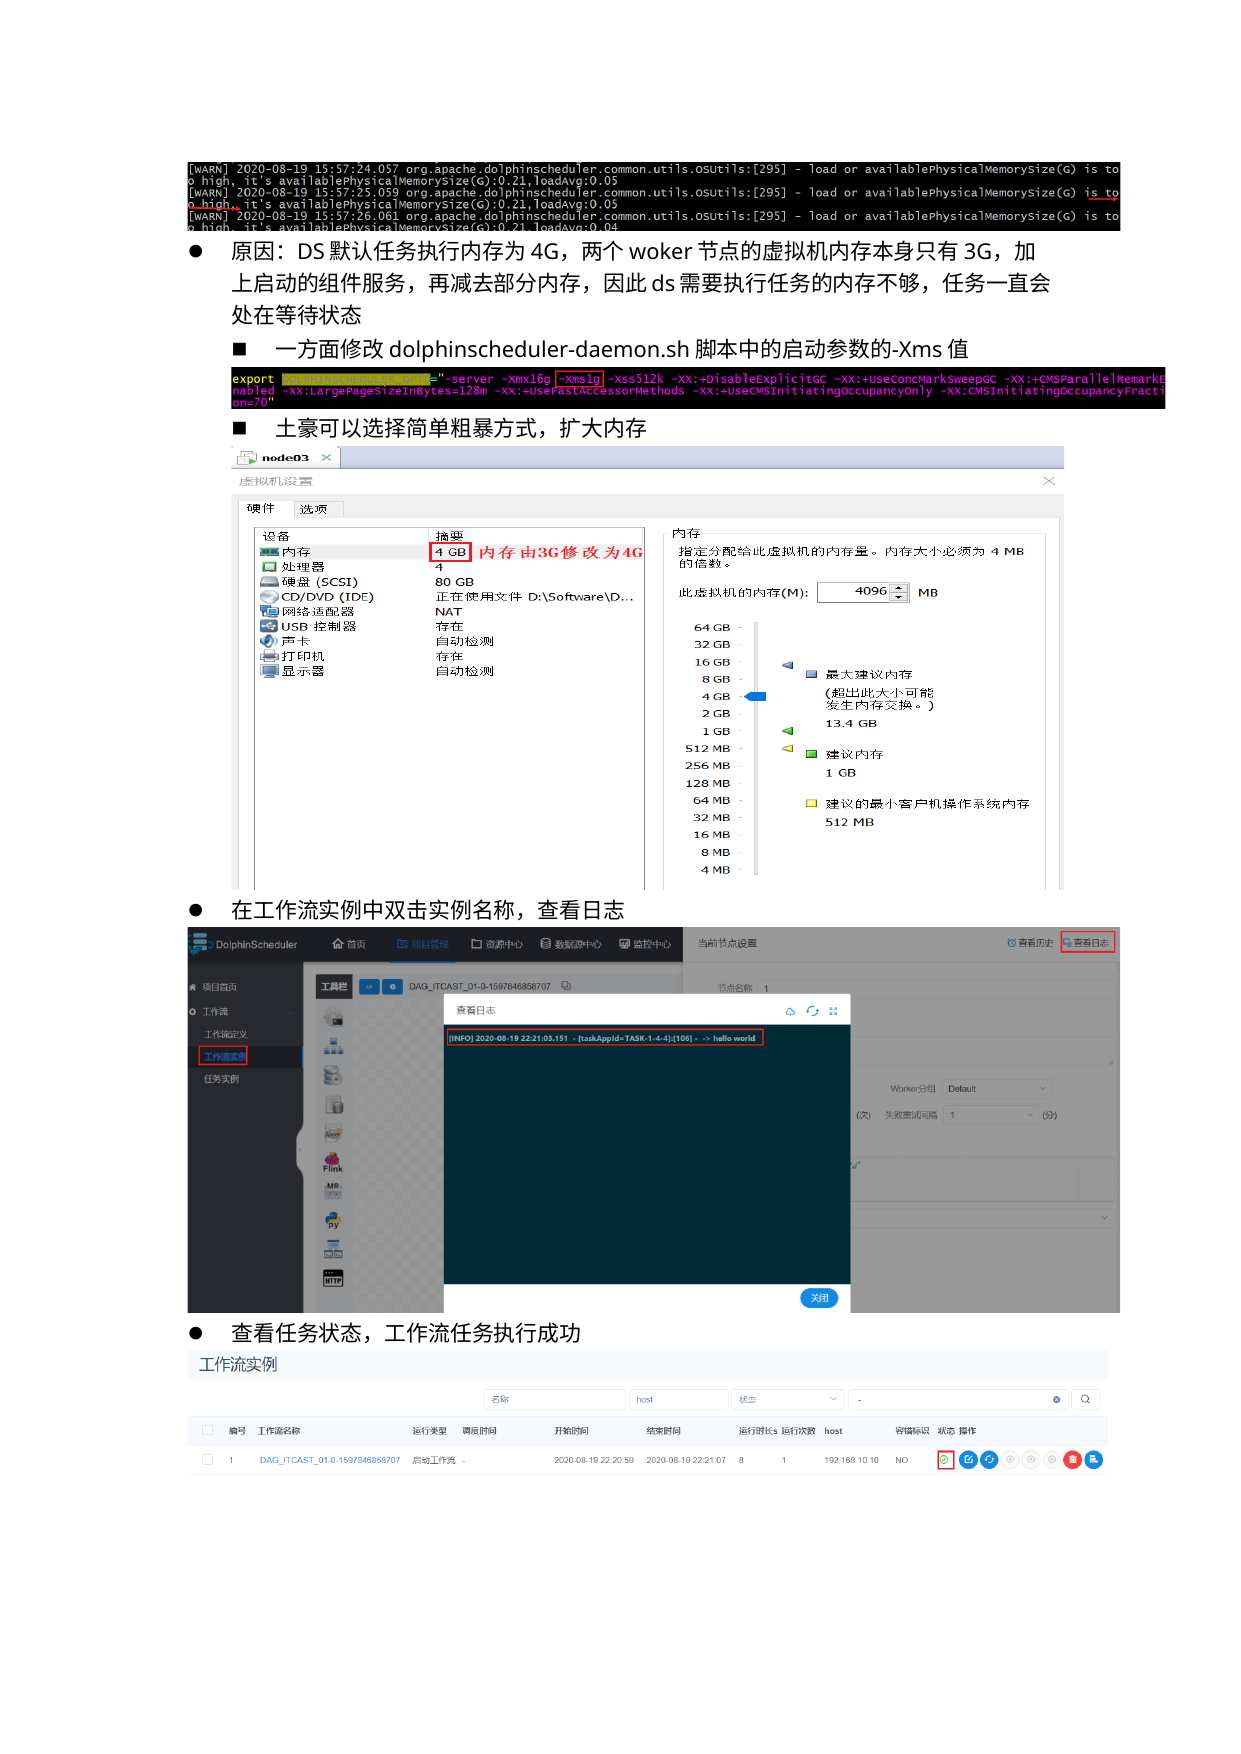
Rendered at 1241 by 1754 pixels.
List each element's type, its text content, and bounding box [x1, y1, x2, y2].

list 原因：DS默认任务执行内存为4G，两个woker节点的虚拟机内存本身只有3G，加上启动的组件服务，再减去部分内存，因此ds需要执行任务的内存不够，任务一直会处在等待状态 [187, 234, 1053, 329]
picture [231, 367, 1166, 409]
list 土豪可以选择简单粗暴方式，扩大内存 [231, 411, 1053, 443]
picture [187, 927, 1121, 1313]
picture [231, 446, 1065, 890]
list 一方面修改dolphinscheduler-daemon.sh脚本中的启动参数的-Xms值 [231, 332, 1053, 364]
picture [187, 162, 1121, 231]
picture [187, 1350, 1121, 1475]
list 在工作流实例中双击实例名称，查看日志 [187, 893, 1053, 924]
list 查看任务状态，工作流任务执行成功 [187, 1316, 1053, 1347]
